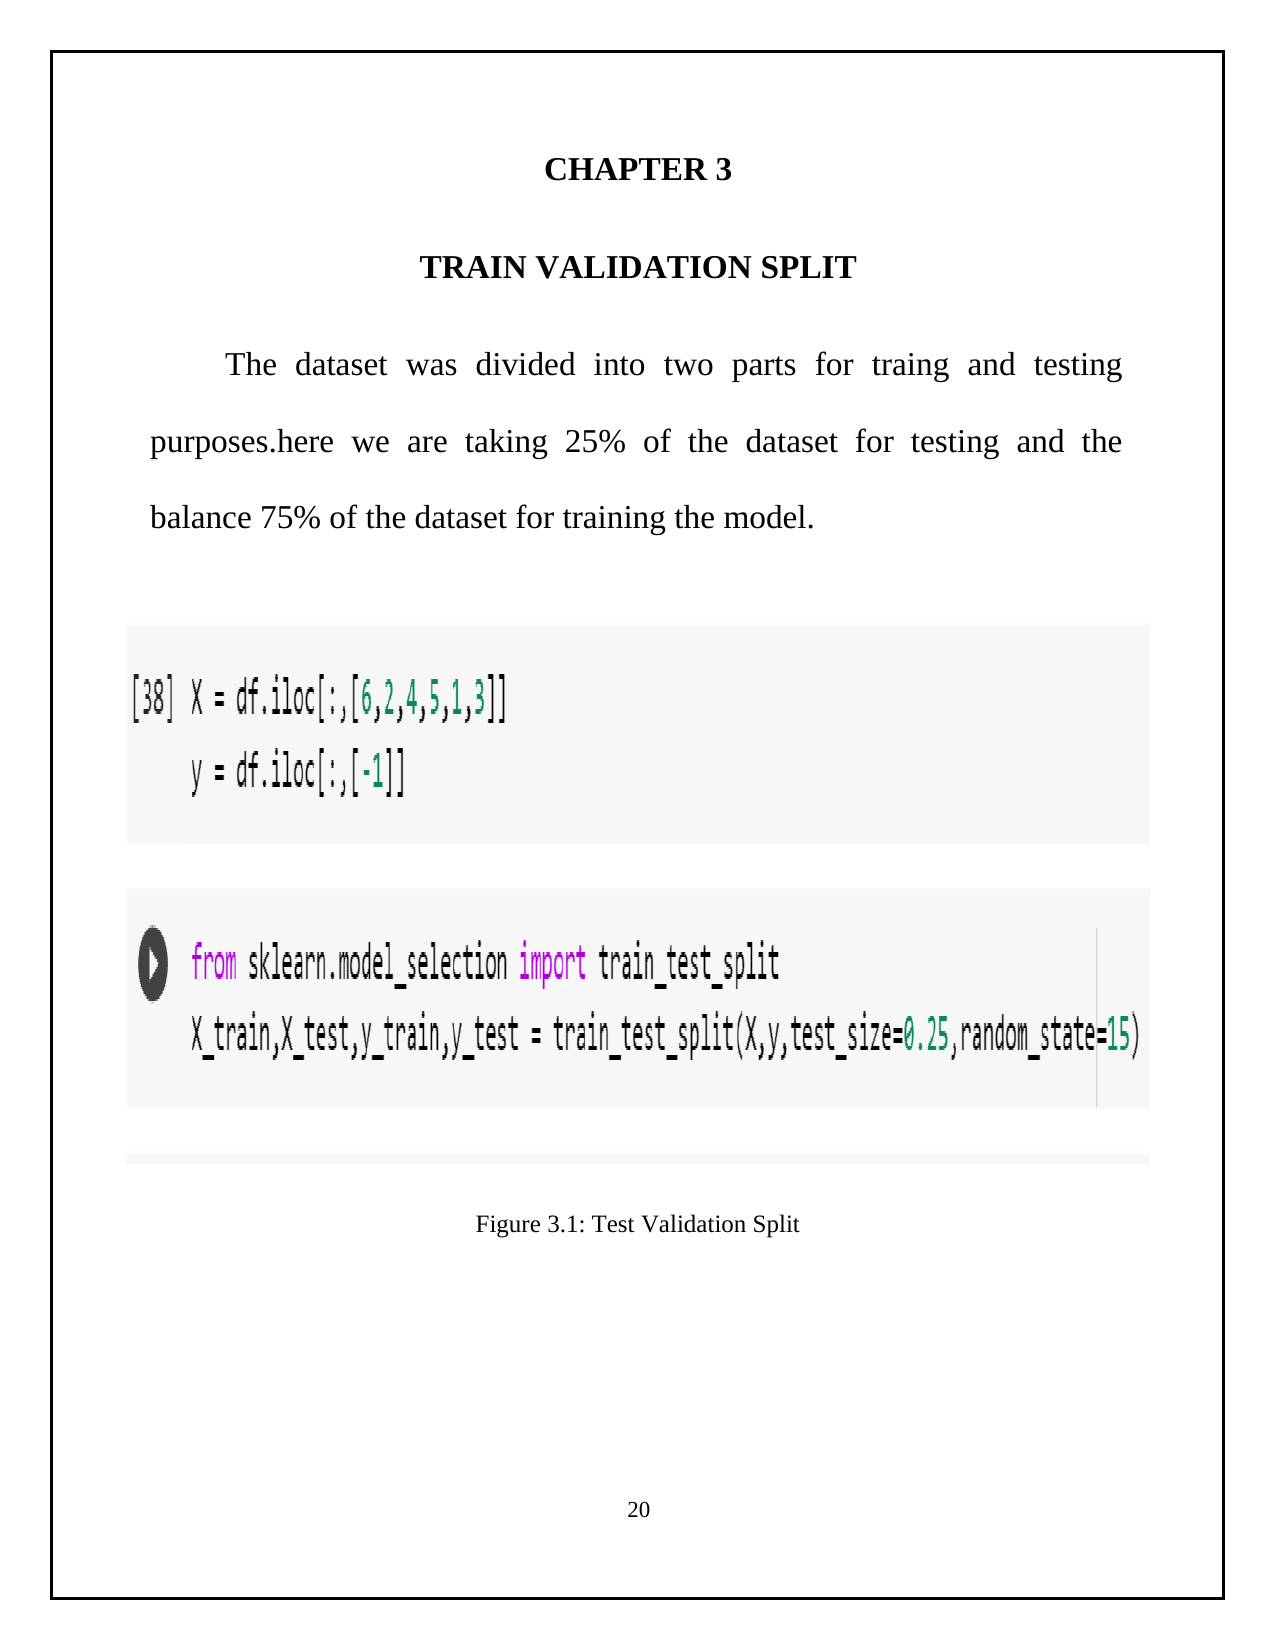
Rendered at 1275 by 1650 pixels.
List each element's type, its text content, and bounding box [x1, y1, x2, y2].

text The dataset was divided into two parts for traing and testing purposes.here we are taking 25% of the dataset for testing and the balance 75% of the dataset for training the model. [150, 344, 1124, 536]
subtitle CHAPTER 3 [253, 149, 1022, 188]
text TRAIN VALIDATION SPLIT [253, 247, 1022, 285]
picture [127, 575, 1150, 1164]
text Figure 3.1: Test Validation Split [409, 1209, 866, 1238]
